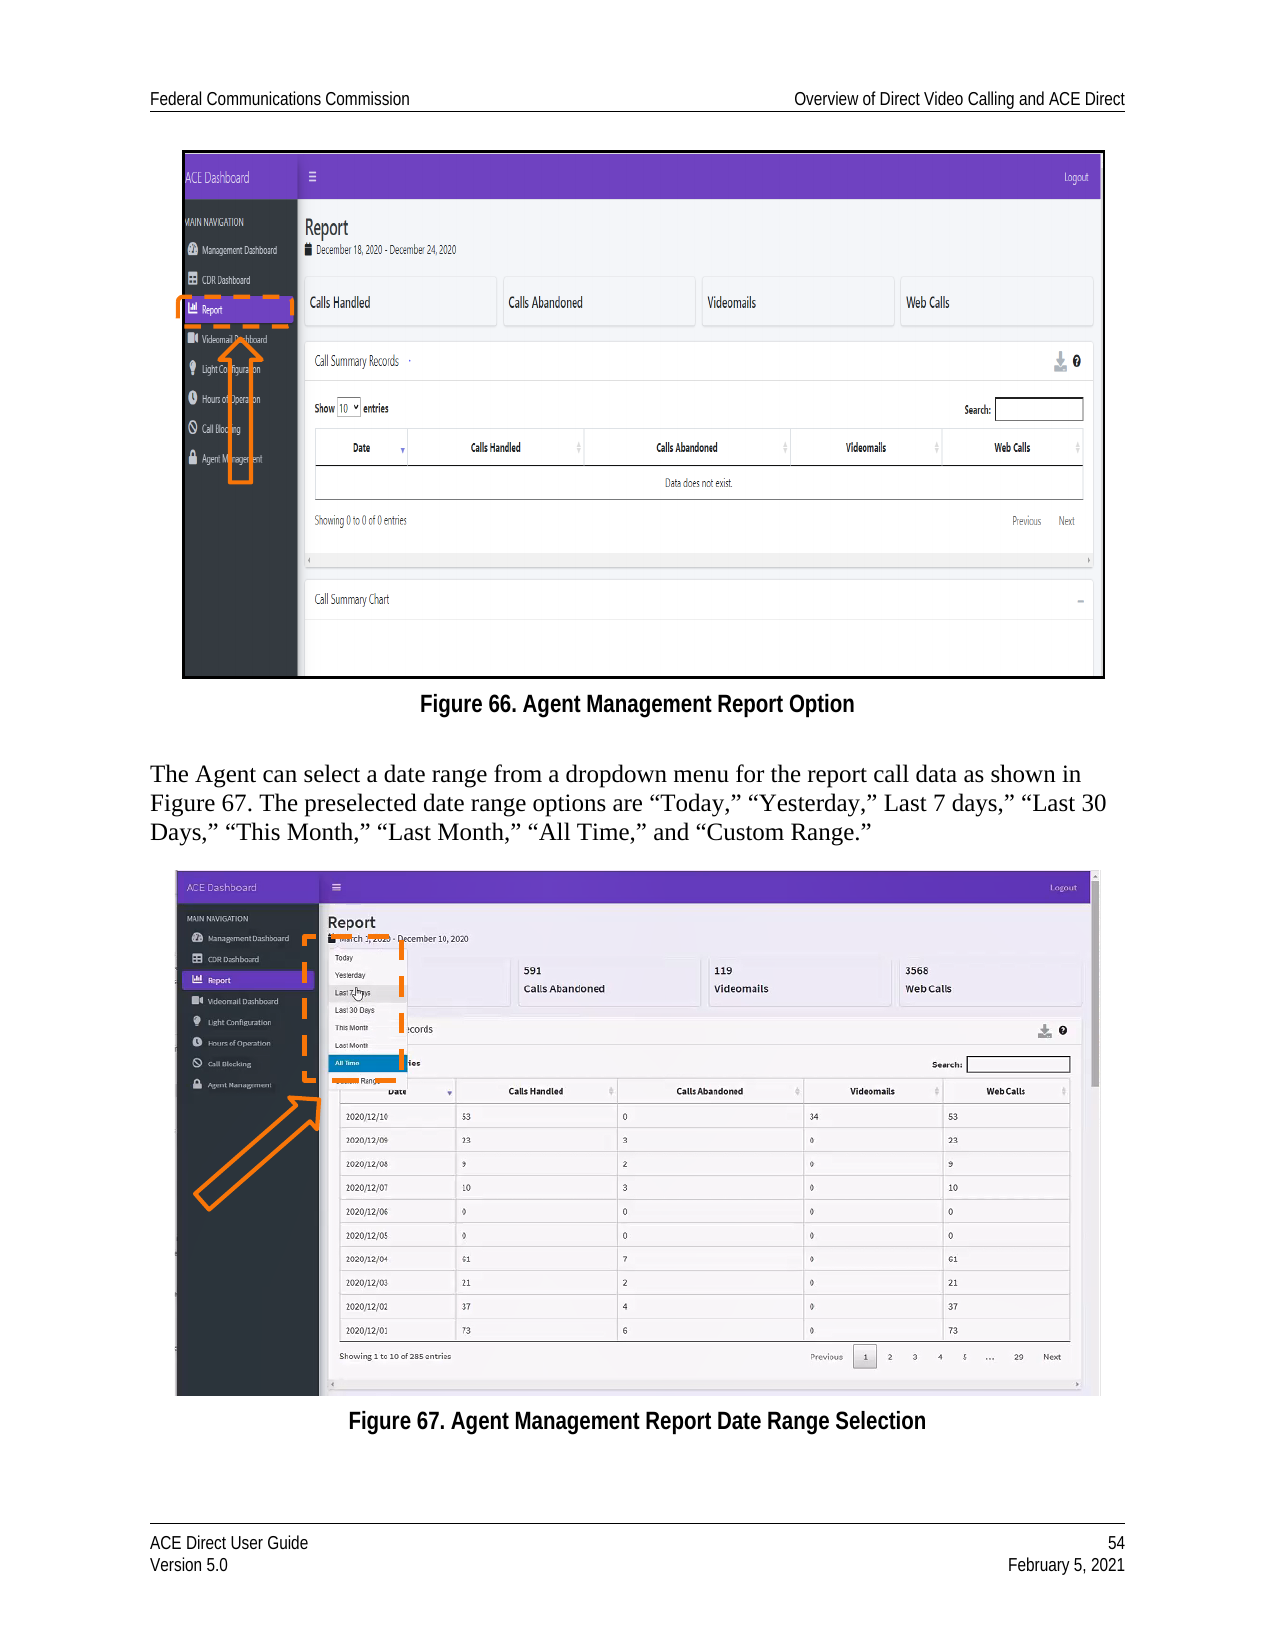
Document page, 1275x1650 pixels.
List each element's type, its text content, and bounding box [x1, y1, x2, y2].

text Figure 67. Agent Management Report Date Range Selection [150, 1406, 1125, 1435]
text The Agent can select a date range from a dropdown menu for the report call data as shown in Figure 67. The preselected date range options are “Today,” “Yesterday,” Last 7 days,” “Last 30 Days,” “This Month,” “Last Month,” “All Time,” and “Custom Range.” [150, 759, 1125, 846]
picture [185, 153, 1103, 676]
text Figure 66. Agent Management Report Option [150, 689, 1125, 718]
picture [174, 870, 1101, 1396]
